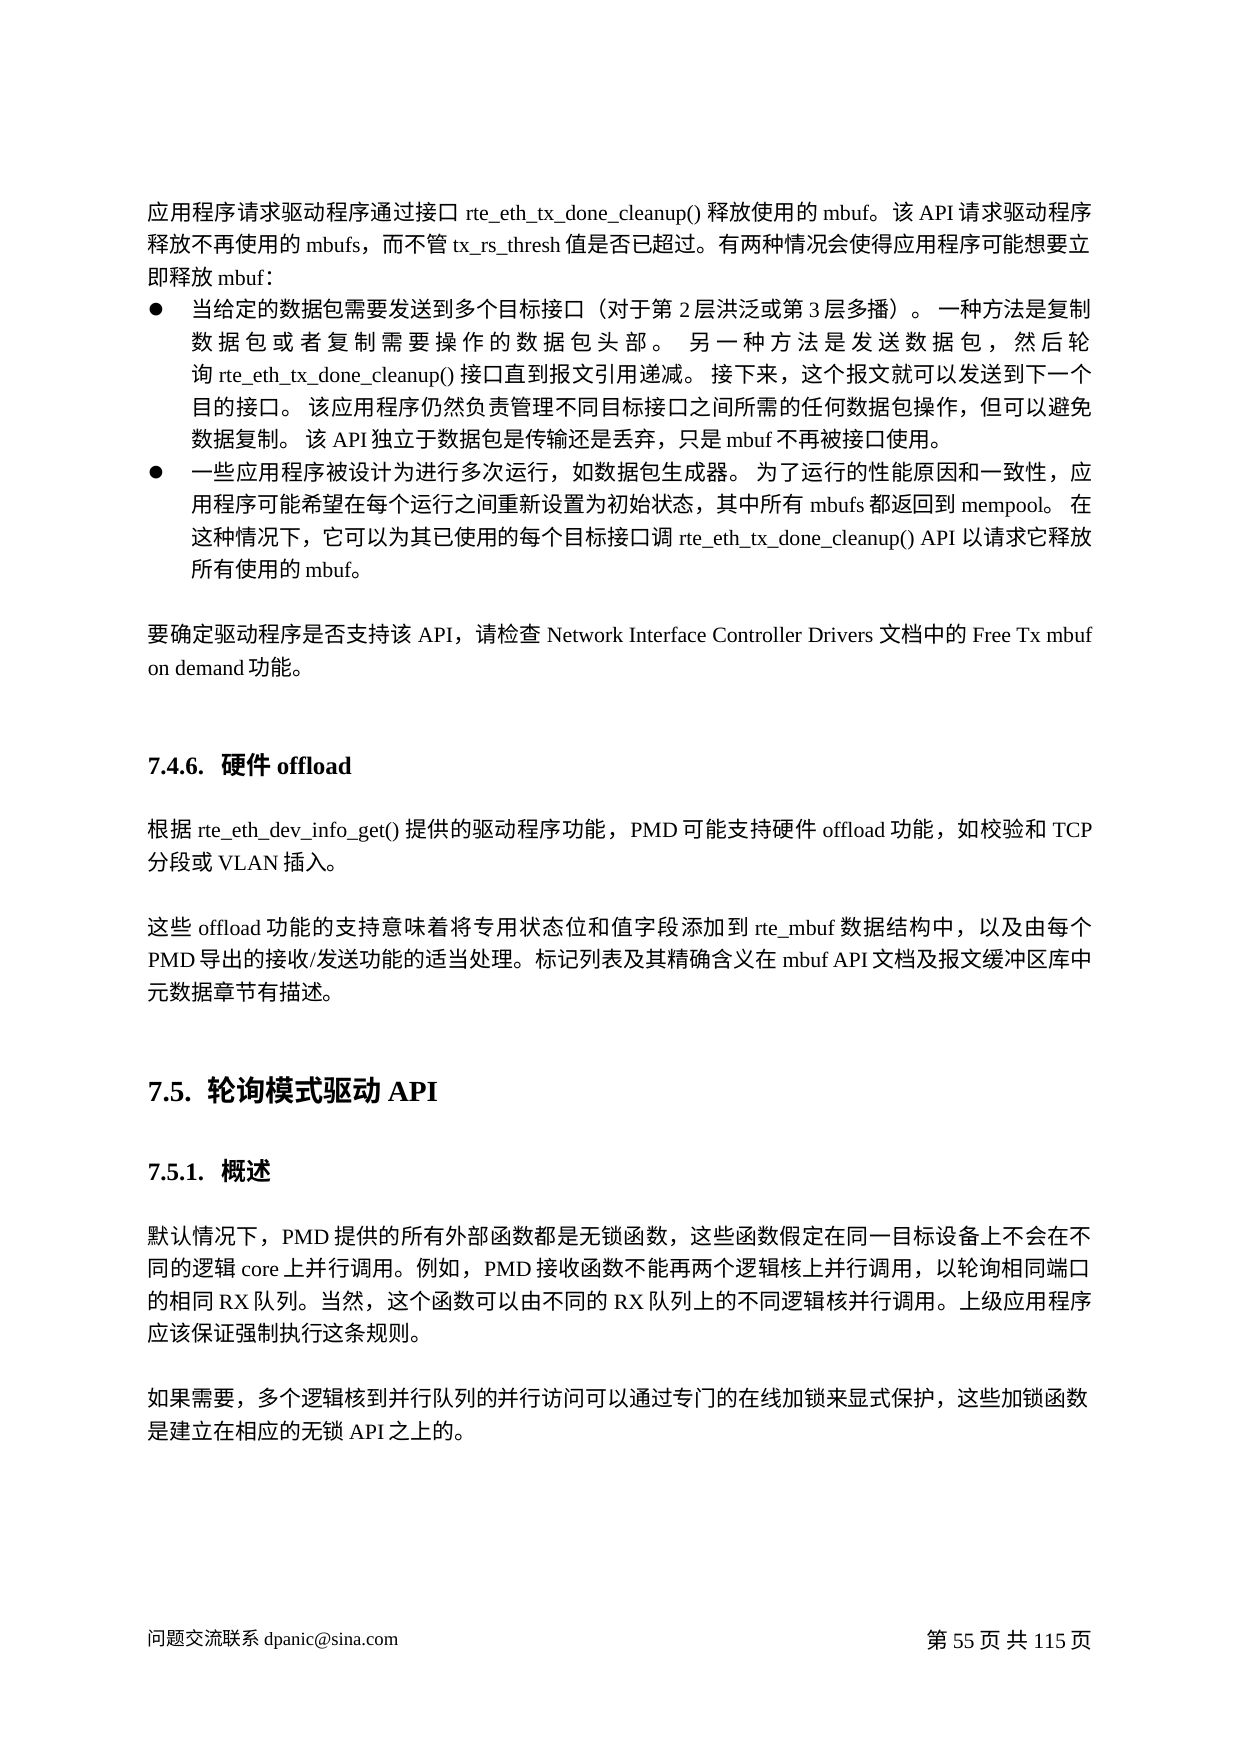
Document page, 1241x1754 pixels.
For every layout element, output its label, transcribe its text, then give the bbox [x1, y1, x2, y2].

text 应用程序请求驱动程序通过接口 rte_eth_tx_done_cleanup() 释放使用的mbuf。该API请求驱动程序释放不再使用的mbufs，而不管tx_rs_thresh值是否已超过。有两种情况会使得应用程序可能想要立即释放mbuf： [148, 194, 1092, 292]
subtitle 概述 [148, 1137, 1092, 1202]
text 这些offload功能的支持意味着将专用状态位和值字段添加到rte_mbuf数据结构中，以及由每个PMD导出的接收/发送功能的适当处理。标记列表及其精确含义在mbuf API文档及报文缓冲区库中元数据章节有描述。 [148, 909, 1092, 1007]
text 如果需要，多个逻辑核到并行队列的并行访问可以通过专门的在线加锁来显式保护，这些加锁函数是建立在相应的无锁API之上的。 [148, 1381, 1092, 1446]
list 一些应用程序被设计为进行多次运行，如数据包生成器。 为了运行的性能原因和一致性，应用程序可能希望在每个运行之间重新设置为初始状态，其中所有mbufs都返回到mempool。 在这种情况下，它可以为其已使用的每个目标接口调 rte_eth_tx_done_cleanup() API 以请求它释放所有使用的mbuf。 [148, 454, 1092, 584]
subtitle 硬件offload [148, 731, 1092, 796]
list 当给定的数据包需要发送到多个目标接口（对于第2层洪泛或第3层多播）。 一种方法是复制数据包或者复制需要操作的数据包头部。 另一种方法是发送数据包，然后轮询 rte_eth_tx_done_cleanup() 接口直到报文引用递减。 接下来，这个报文就可以发送到下一个目的接口。 该应用程序仍然负责管理不同目标接口之间所需的任何数据包操作，但可以避免数据复制。 该API独立于数据包是传输还是丢弃，只是mbuf不再被接口使用。 [148, 292, 1092, 454]
text 默认情况下，PMD提供的所有外部函数都是无锁函数，这些函数假定在同一目标设备上不会在不同的逻辑core上并行调用。例如，PMD接收函数不能再两个逻辑核上并行调用，以轮询相同端口的相同RX队列。当然，这个函数可以由不同的RX队列上的不同逻辑核并行调用。上级应用程序应该保证强制执行这条规则。 [148, 1218, 1092, 1348]
text 要确定驱动程序是否支持该API，请检查 Network Interface Controller Drivers 文档中的Free Tx mbuf on demand功能。 [148, 617, 1092, 682]
text 根据 rte_eth_dev_info_get() 提供的驱动程序功能，PMD可能支持硬件offload功能，如校验和TCP分段或VLAN插入。 [148, 812, 1092, 877]
subtitle 轮询模式驱动API [148, 1056, 1092, 1121]
